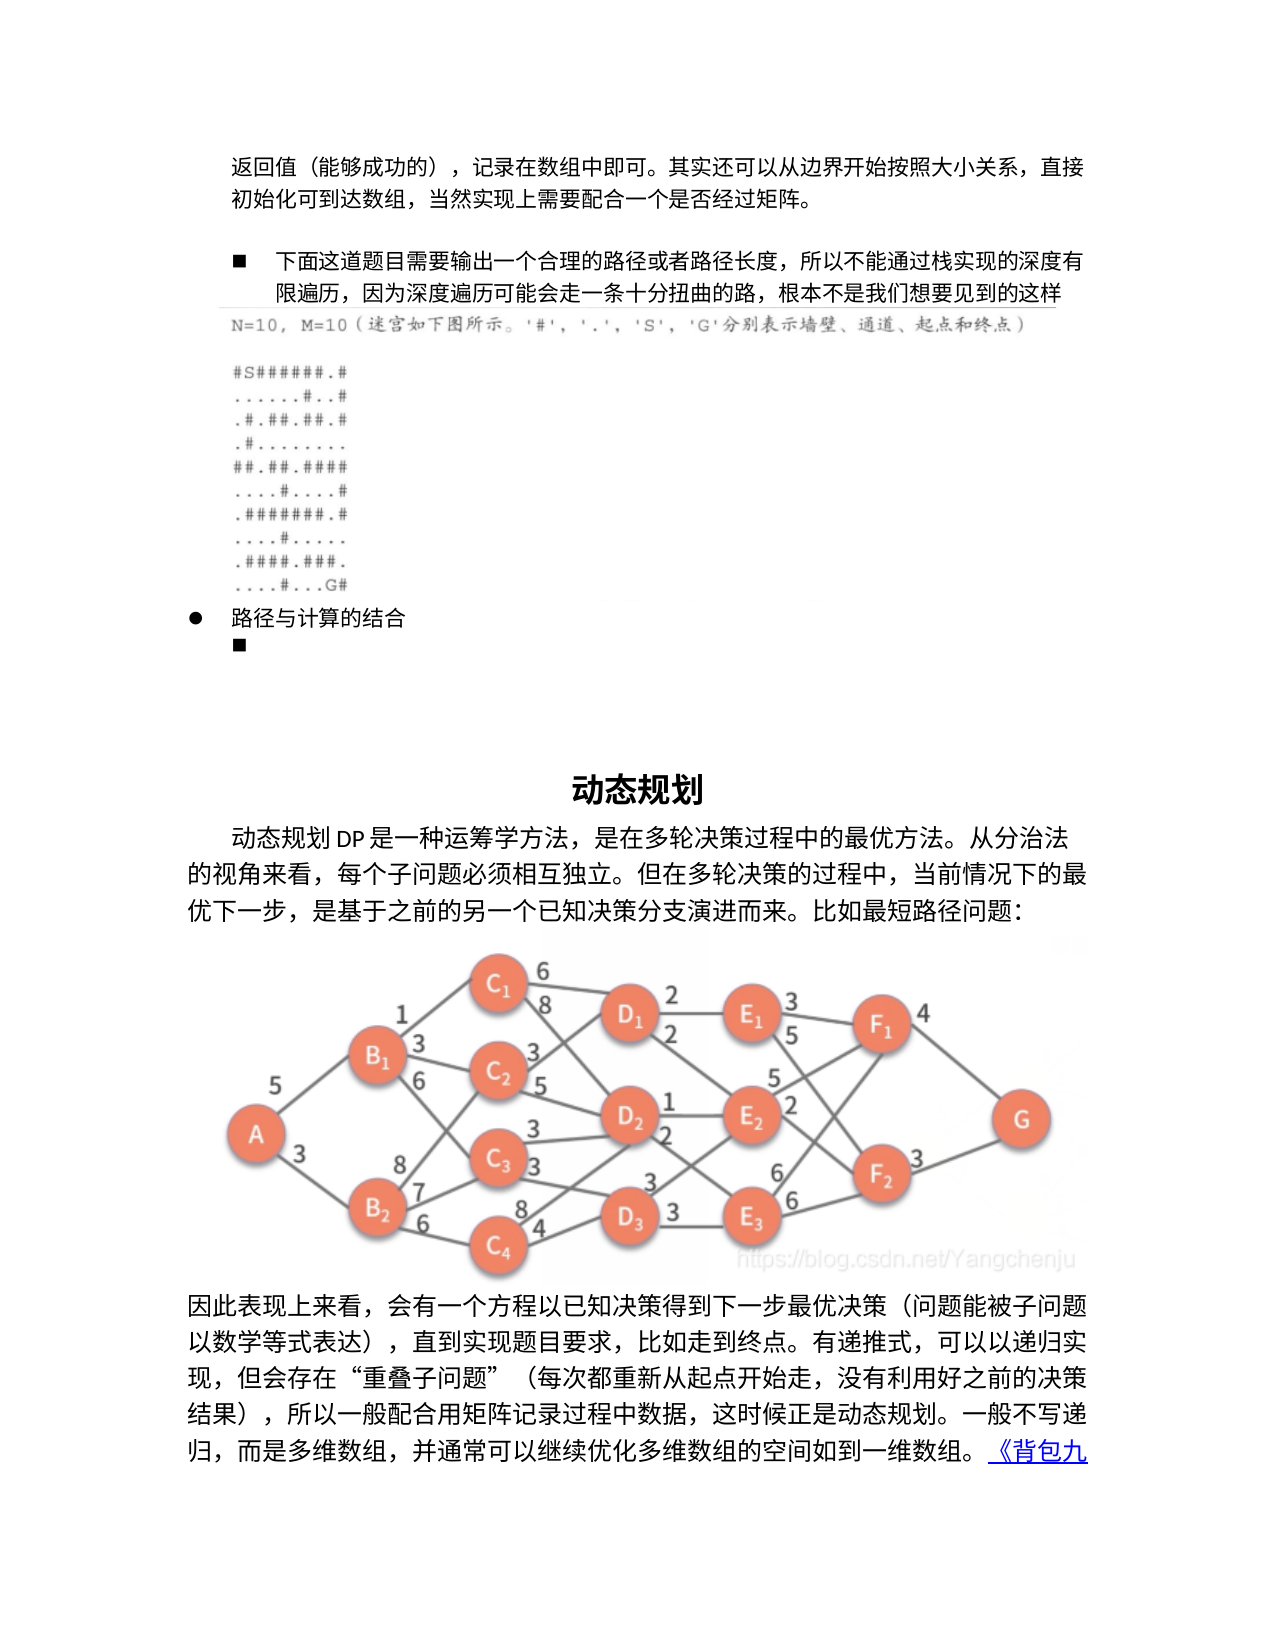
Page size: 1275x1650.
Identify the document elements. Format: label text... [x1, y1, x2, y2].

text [231, 150, 1087, 213]
text 动态规划DP是一种运筹学方法，是在多轮决策过程中的最优方法。从分治法的视角来看，每个子问题必须相互独立。但在多轮决策的过程中，当前情况下的最优下一步，是基于之前的另一个已知决策分支演进而来。比如最短路径问题： [187, 819, 1087, 927]
title 动态规划 [187, 764, 1087, 812]
list 下面这道题目需要输出一个合理的路径或者路径长度，所以不能通过栈实现的深度有限遍历，因为深度遍历可能会走一条十分扭曲的路，根本不是我们想要见到的这样 [231, 244, 1087, 307]
list 路径与计算的结合 [187, 601, 1087, 633]
picture [187, 927, 1088, 1286]
picture [218, 307, 1057, 601]
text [187, 1286, 1087, 1467]
